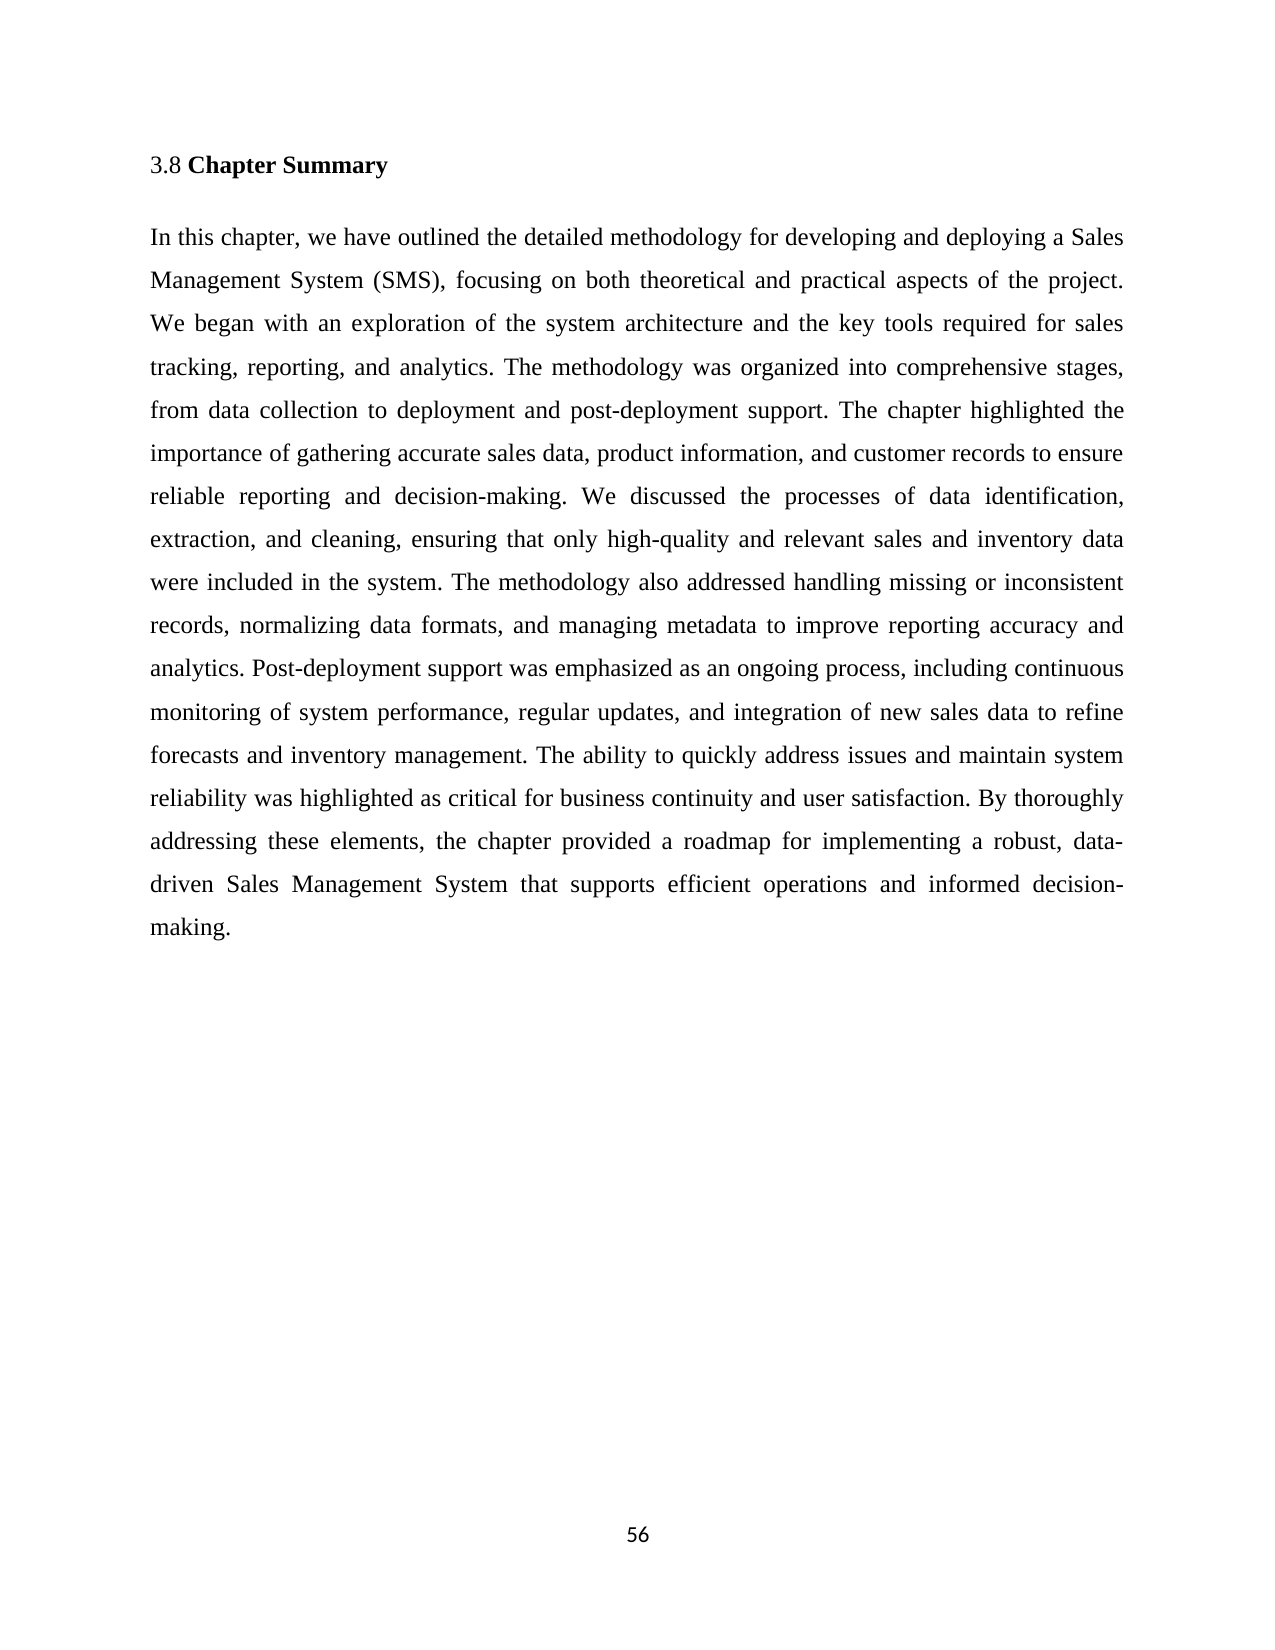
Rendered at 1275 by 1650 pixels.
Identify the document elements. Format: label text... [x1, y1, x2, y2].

text In this chapter, we have outlined the detailed methodology for developing and deploying a Sales Management System (SMS), focusing on both theoretical and practical aspects of the project. We began with an exploration of the system architecture and the key tools required for sales tracking, reporting, and analytics. The methodology was organized into comprehensive stages, from data collection to deployment and post-deployment support. The chapter highlighted the importance of gathering accurate sales data, product information, and customer records to ensure reliable reporting and decision-making. We discussed the processes of data identification, extraction, and cleaning, ensuring that only high-quality and relevant sales and inventory data were included in the system. The methodology also addressed handling missing or inconsistent records, normalizing data formats, and managing metadata to improve reporting accuracy and analytics. Post-deployment support was emphasized as an ongoing process, including continuous monitoring of system performance, regular updates, and integration of new sales data to refine forecasts and inventory management. The ability to quickly address issues and maintain system reliability was highlighted as critical for business continuity and user satisfaction. By thoroughly addressing these elements, the chapter provided a roadmap for implementing a robust, data-driven Sales Management System that supports efficient operations and informed decision-making. [150, 222, 1125, 941]
subtitle Chapter Summary [150, 150, 1125, 179]
